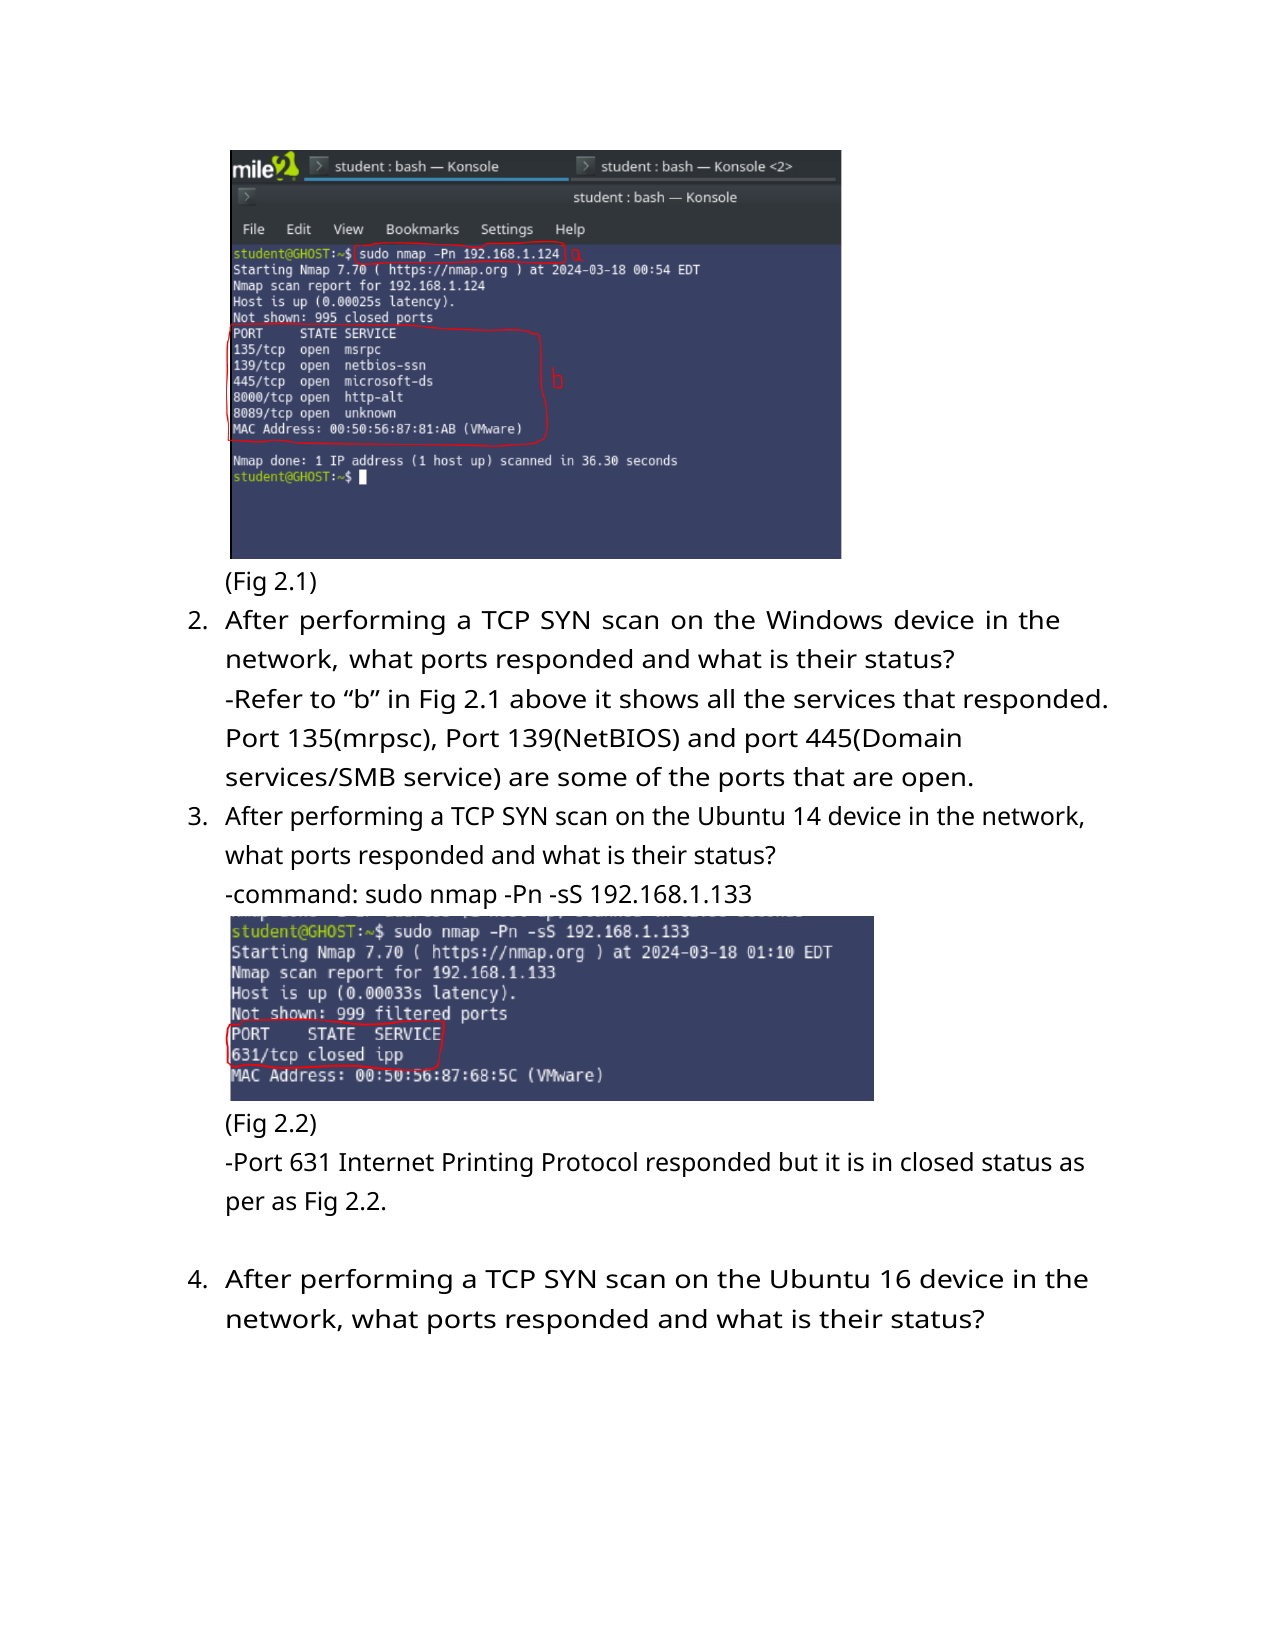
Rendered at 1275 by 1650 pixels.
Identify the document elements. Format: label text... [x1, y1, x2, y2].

list After performing a TCP SYN scan on the Windows device in the network, what ports responded and what is their status? -Refer to “b” in Fig 2.1 above it shows all the services that responded. Port 135(mrpsc), Port 139(NetBIOS) and port 445(Domain services/SMB service) are some of the ports that are open. [187, 603, 1125, 794]
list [187, 1262, 1125, 1335]
picture [225, 916, 874, 1101]
picture [225, 150, 842, 559]
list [187, 150, 1125, 598]
